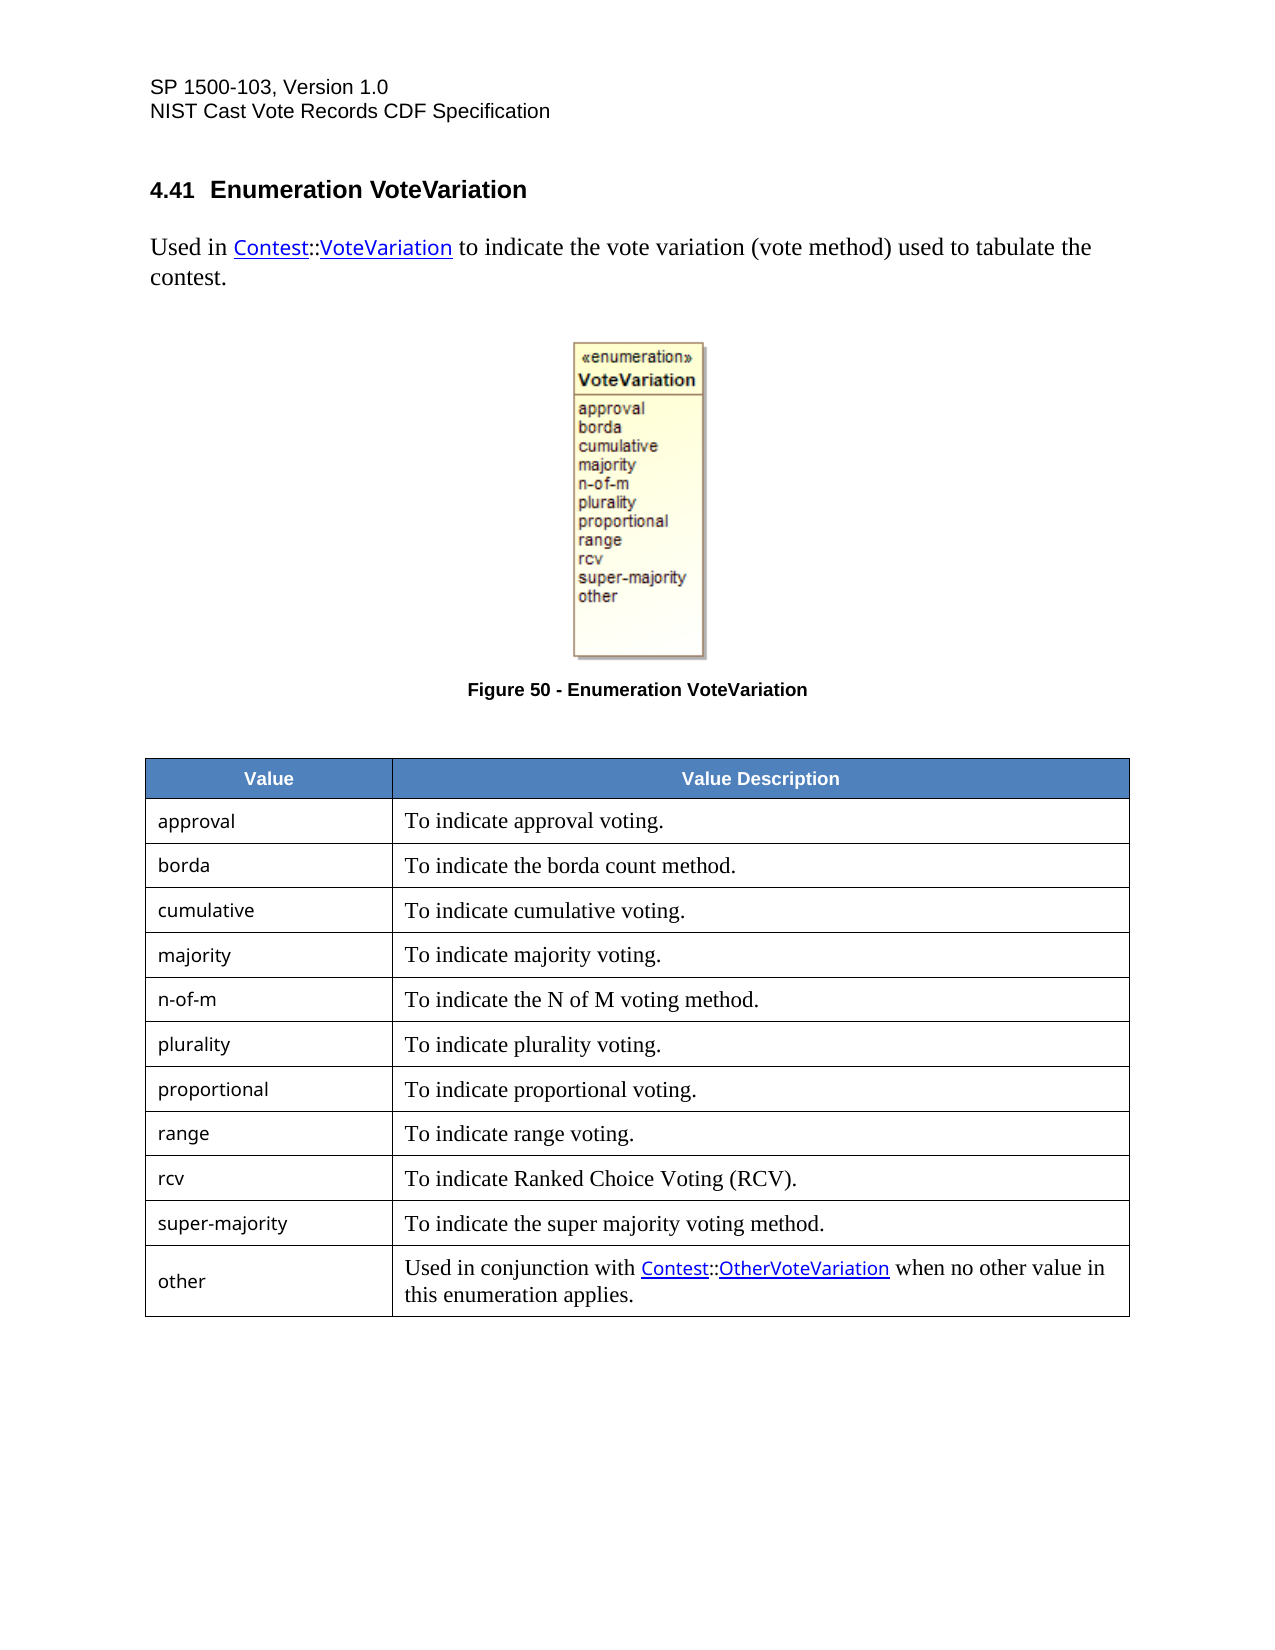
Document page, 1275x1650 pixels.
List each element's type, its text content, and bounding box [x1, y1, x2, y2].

table_cell To indicate cumulative voting. [393, 888, 1129, 932]
table_header Value Description [393, 759, 1129, 798]
subtitle Enumeration VoteVariation [150, 175, 1125, 204]
table_cell To indicate approval voting. [393, 799, 1129, 842]
table_cell To indicate range voting. [393, 1112, 1129, 1155]
table_cell super-majority [146, 1201, 392, 1245]
table_cell approval [146, 799, 392, 842]
table_cell range [146, 1112, 392, 1155]
table_cell rcv [146, 1156, 392, 1200]
table_cell cumulative [146, 888, 392, 932]
table_cell Used in conjunction with Contest::OtherVoteVariation when no other value in this enumeration applies. [393, 1246, 1129, 1316]
table_cell borda [146, 844, 392, 887]
table_cell To indicate proportional voting. [393, 1067, 1129, 1111]
table_cell To indicate the super majority voting method. [393, 1201, 1129, 1245]
text Used in Contest::VoteVariation to indicate the vote variation (vote method) used to tabulate the contest. [150, 232, 1125, 291]
table_cell To indicate majority voting. [393, 933, 1129, 977]
table_cell To indicate the N of M voting method. [393, 978, 1129, 1021]
table_cell other [146, 1246, 392, 1316]
table_cell To indicate Ranked Choice Voting (RCV). [393, 1156, 1129, 1200]
picture [550, 319, 725, 679]
table_cell To indicate plurality voting. [393, 1022, 1129, 1066]
table_header Value [146, 759, 392, 798]
table_cell To indicate the borda count method. [393, 844, 1129, 887]
text Figure 50 - Enumeration VoteVariation [150, 679, 1125, 700]
table_cell plurality [146, 1022, 392, 1066]
table_cell n-of-m [146, 978, 392, 1021]
table_cell majority [146, 933, 392, 977]
table_cell proportional [146, 1067, 392, 1111]
